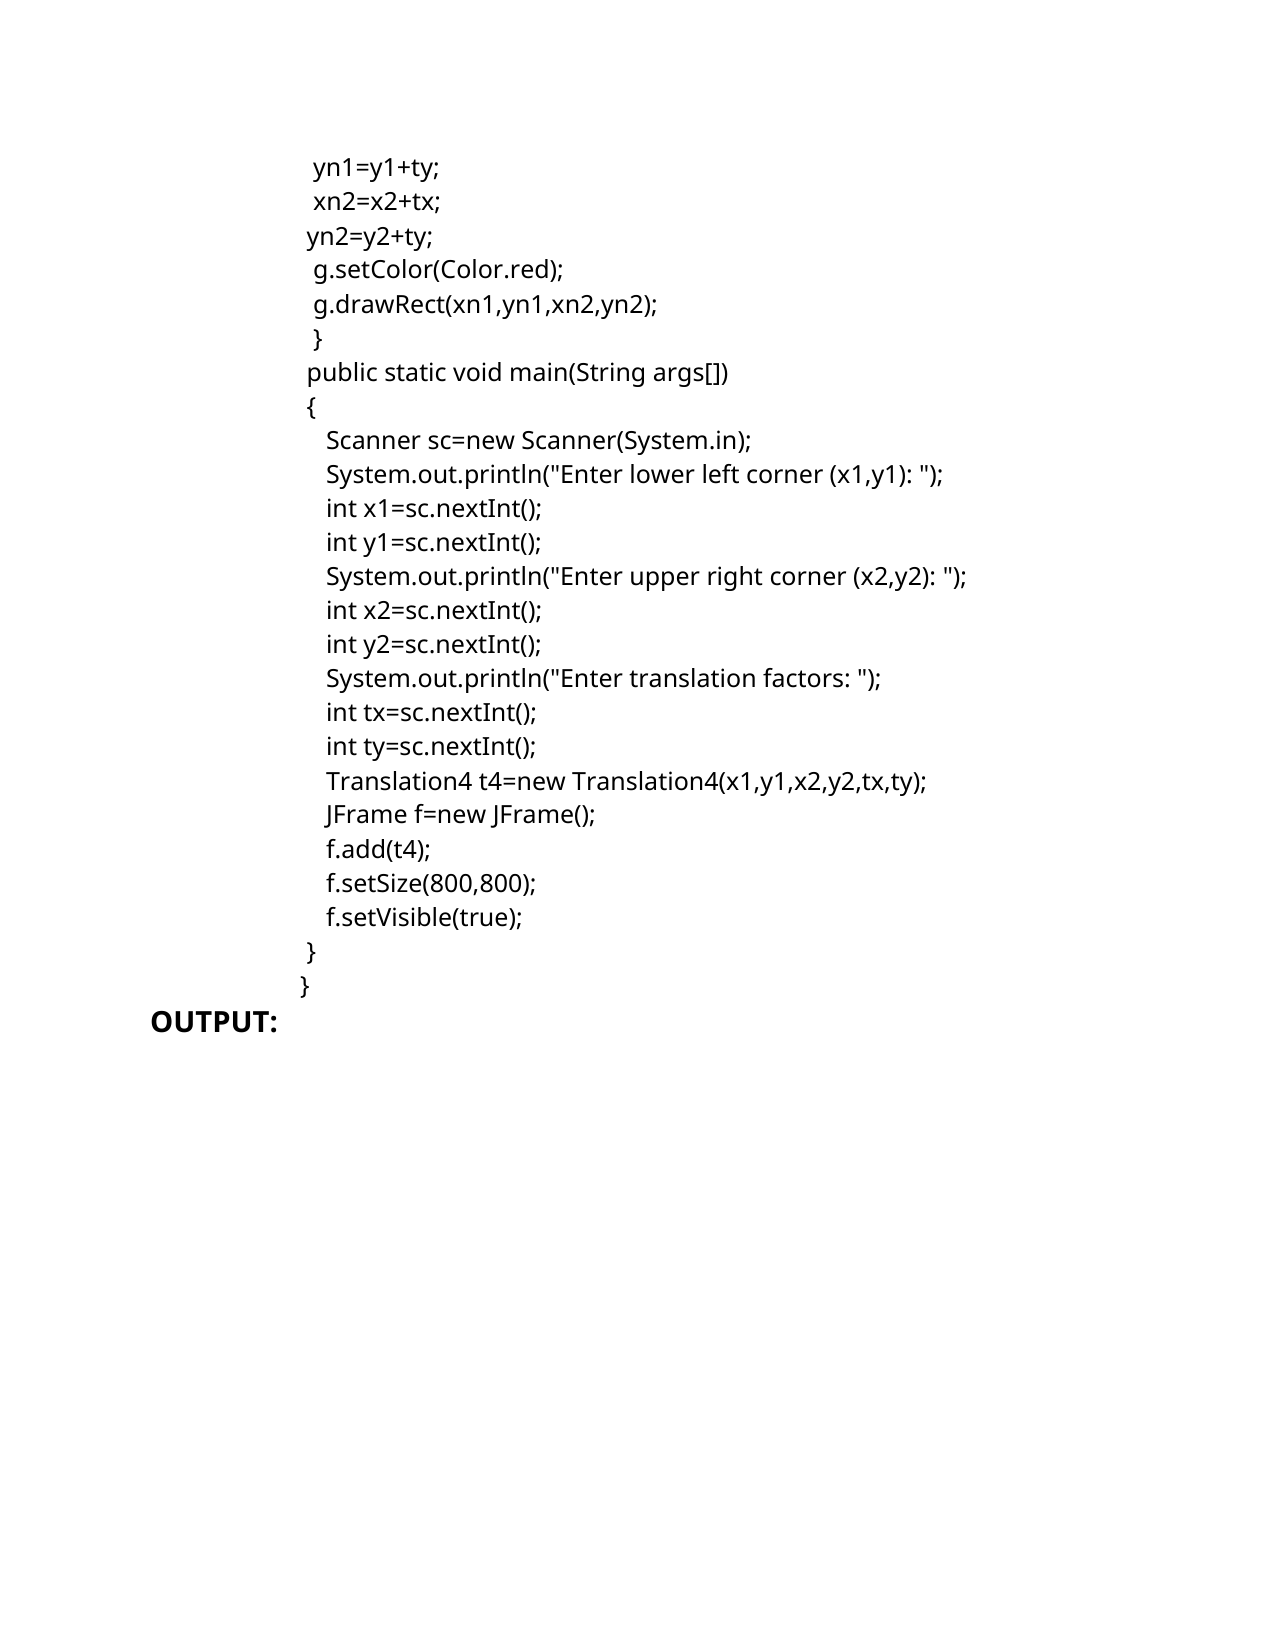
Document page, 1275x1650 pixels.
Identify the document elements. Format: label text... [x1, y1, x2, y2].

text f.setVisible(true); [300, 899, 1125, 933]
text JFrame f=new JFrame(); [300, 797, 1125, 831]
text int ty=sc.nextInt(); [300, 729, 1125, 763]
text } [300, 320, 1125, 354]
text Scanner sc=new Scanner(System.in); [300, 422, 1125, 457]
text int y2=sc.nextInt(); [300, 627, 1125, 661]
text g.setColor(Color.red); [300, 252, 1125, 286]
text yn2=y2+ty; [300, 218, 1125, 252]
text yn1=y1+ty; [300, 150, 1125, 184]
text xn2=x2+tx; [300, 184, 1125, 218]
text { [300, 388, 1125, 422]
text int x2=sc.nextInt(); [300, 593, 1125, 627]
text } [300, 933, 1125, 967]
text int x1=sc.nextInt(); [300, 491, 1125, 525]
text public static void main(String args[]) [300, 354, 1125, 388]
text Translation4 t4=new Translation4(x1,y1,x2,y2,tx,ty); [300, 763, 1125, 797]
text System.out.println("Enter upper right corner (x2,y2): "); [300, 559, 1125, 593]
text int y1=sc.nextInt(); [300, 525, 1125, 559]
text } [300, 967, 1125, 1002]
text OUTPUT: [150, 1002, 1125, 1041]
text g.drawRect(xn1,yn1,xn2,yn2); [300, 286, 1125, 320]
text f.setSize(800,800); [300, 865, 1125, 899]
text f.add(t4); [300, 831, 1125, 865]
text int tx=sc.nextInt(); [300, 695, 1125, 729]
text System.out.println("Enter translation factors: "); [300, 661, 1125, 695]
text System.out.println("Enter lower left corner (x1,y1): "); [300, 457, 1125, 491]
